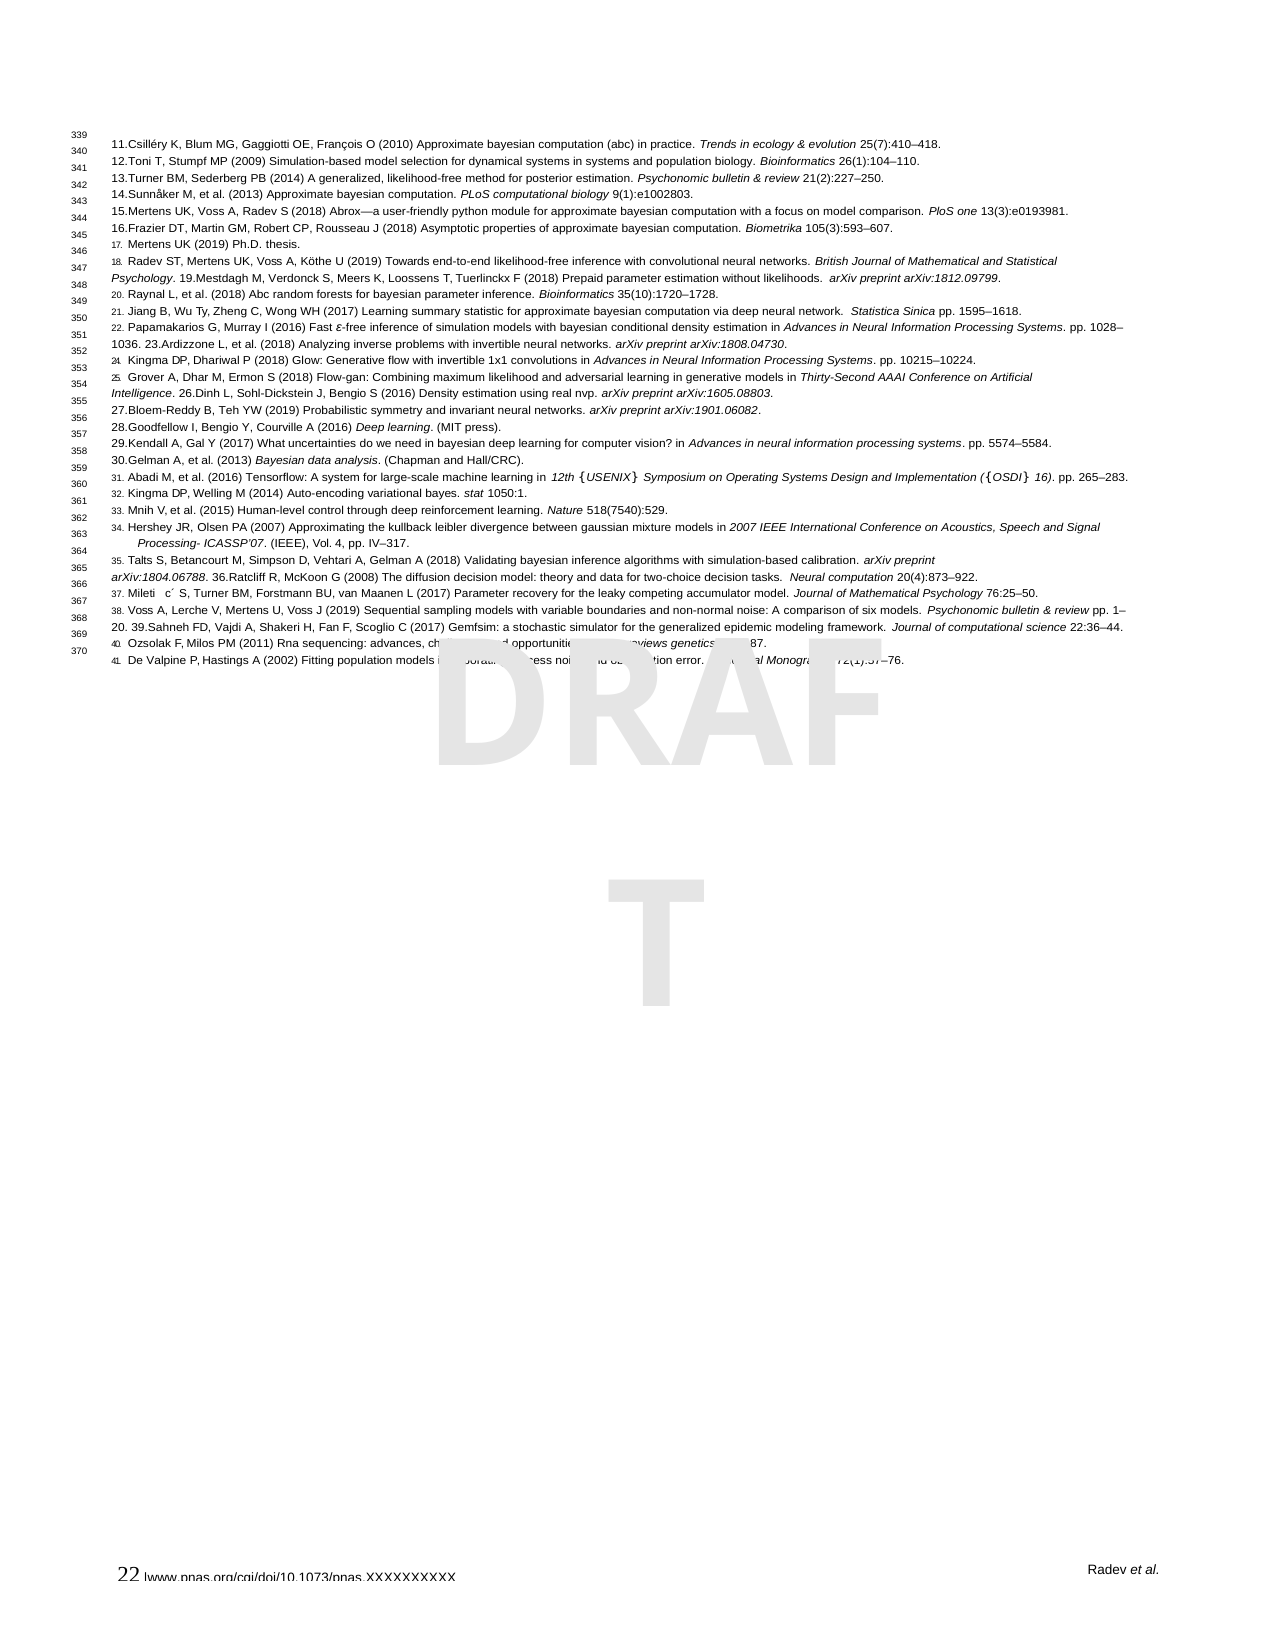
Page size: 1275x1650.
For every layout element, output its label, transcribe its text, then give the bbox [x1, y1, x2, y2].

text 13.Turner BM, Sederberg PB (2014) A generalized, likelihood-free method for posterior estimation. Psychonomic bulletin & review 21(2):227–250. 14.Sunnåker M, et al. (2013) Approximate bayesian computation. PLoS computational biology 9(1):e1002803. [111, 171, 889, 201]
list Mileti c´ S, Turner BM, Forstmann BU, van Maanen L (2017) Parameter recovery for the leaky competing accumulator model. Journal of Mathematical Psychology 76:25–50. [111, 587, 1275, 600]
list Mertens UK (2019) Ph.D. thesis. [111, 238, 1275, 251]
list Kingma DP, Dhariwal P (2018) Glow: Generative flow with invertible 1x1 convolutions in Advances in Neural Information Processing Systems. pp. 10215–10224. [111, 354, 1275, 367]
list Grover A, Dhar M, Ermon S (2018) Flow-gan: Combining maximum likelihood and adversarial learning in generative models in Thirty-Second AAAI Conference on Artificial Intelligence. 26.Dinh L, Sohl-Dickstein J, Bengio S (2016) Density estimation using real nvp. arXiv preprint arXiv:1605.08803. [111, 370, 1097, 400]
list Raynal L, et al. (2018) Abc random forests for bayesian parameter inference. Bioinformatics 35(10):1720–1728. [111, 288, 1275, 301]
text 27.Bloem-Reddy B, Teh YW (2019) Probabilistic symmetry and invariant neural networks. arXiv preprint arXiv:1901.06082. 28.Goodfellow I, Bengio Y, Courville A (2016) Deep learning. (MIT press). [111, 404, 839, 434]
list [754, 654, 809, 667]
list Talts S, Betancourt M, Simpson D, Vehtari A, Gelman A (2018) Validating bayesian inference algorithms with simulation-based calibration. arXiv preprint arXiv:1804.06788. 36.Ratcliff R, McKoon G (2008) The diffusion decision model: theory and data for two-choice decision tasks. Neural computation 20(4):873–922. [111, 554, 1031, 584]
list Radev ST, Mertens UK, Voss A, Köthe U (2019) Towards end-to-end likelihood-free inference with convolutional neural networks. British Journal of Mathematical and Statistical Psychology. 19.Mestdagh M, Verdonck S, Meers K, Loossens T, Tuerlinckx F (2018) Prepaid parameter estimation without likelihoods. arXiv preprint arXiv:1812.09799. [111, 254, 1120, 284]
list Mnih V, et al. (2015) Human-level control through deep reinforcement learning. Nature 518(7540):529. [111, 504, 1275, 517]
list Papamakarios G, Murray I (2016) Fast ε-free inference of simulation models with bayesian conditional density estimation in Advances in Neural Information Processing Systems. pp. 1028–1036. 23.Ardizzone L, et al. (2018) Analyzing inverse problems with invertible neural networks. arXiv preprint arXiv:1808.04730. [111, 320, 1148, 350]
list Kingma DP, Welling M (2014) Auto-encoding variational bayes. stat 1050:1. [111, 487, 1275, 500]
list Voss A, Lerche V, Mertens U, Voss J (2019) Sequential sampling models with variable boundaries and non-normal noise: A comparison of six models. Psychonomic bulletin & review pp. 1–20. 39.Sahneh FD, Vajdi A, Shakeri H, Fan F, Scoglio C (2017) Gemfsim: a stochastic simulator for the generalized epidemic modeling framework. Journal of computational science 22:36–44. [111, 604, 1137, 634]
text 11.Csilléry K, Blum MG, Gaggiotti OE, François O (2010) Approximate bayesian computation (abc) in practice. Trends in ecology & evolution 25(7):410–418. 12.Toni T, Stumpf MP (2009) Simulation-based model selection for dynamical systems in systems and population biology. Bioinformatics 26(1):104–110. [111, 138, 947, 168]
list Ozsolak F, Milos PM (2011) Rna sequencing: advances, challenges and opportunities. Nature reviews genetics 12(2):87. [111, 637, 1275, 650]
list Jiang B, Wu Ty, Zheng C, Wong WH (2017) Learning summary statistic for approximate bayesian computation via deep neural network. Statistica Sinica pp. 1595–1618. [111, 304, 1275, 318]
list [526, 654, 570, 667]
text 15.Mertens UK, Voss A, Radev S (2018) Abrox—a user-friendly python module for approximate bayesian computation with a focus on model comparison. PloS one 13(3):e0193981. 16.Frazier DT, Martin GM, Robert CP, Rousseau J (2018) Asymptotic properties of approximate bayesian computation. Biometrika 105(3):593–607. [111, 204, 1074, 234]
text 29.Kendall A, Gal Y (2017) What uncertainties do we need in bayesian deep learning for computer vision? in Advances in neural information processing systems. pp. 5574–5584. 30.Gelman A, et al. (2013) Bayesian data analysis. (Chapman and Hall/CRC). [111, 437, 1058, 467]
list Abadi M, et al. (2016) Tensorflow: A system for large-scale machine learning in 12th {USENIX} Symposium on Operating Systems Design and Implementation ({OSDI} 16). pp. 265–283. [111, 470, 1275, 484]
list Hershey JR, Olsen PA (2007) Approximating the kullback leibler divergence between gaussian mixture models in 2007 IEEE International Conference on Acoustics, Speech and Signal Processing- ICASSP’07. (IEEE), Vol. 4, pp. IV–317. [111, 520, 1159, 550]
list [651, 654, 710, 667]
